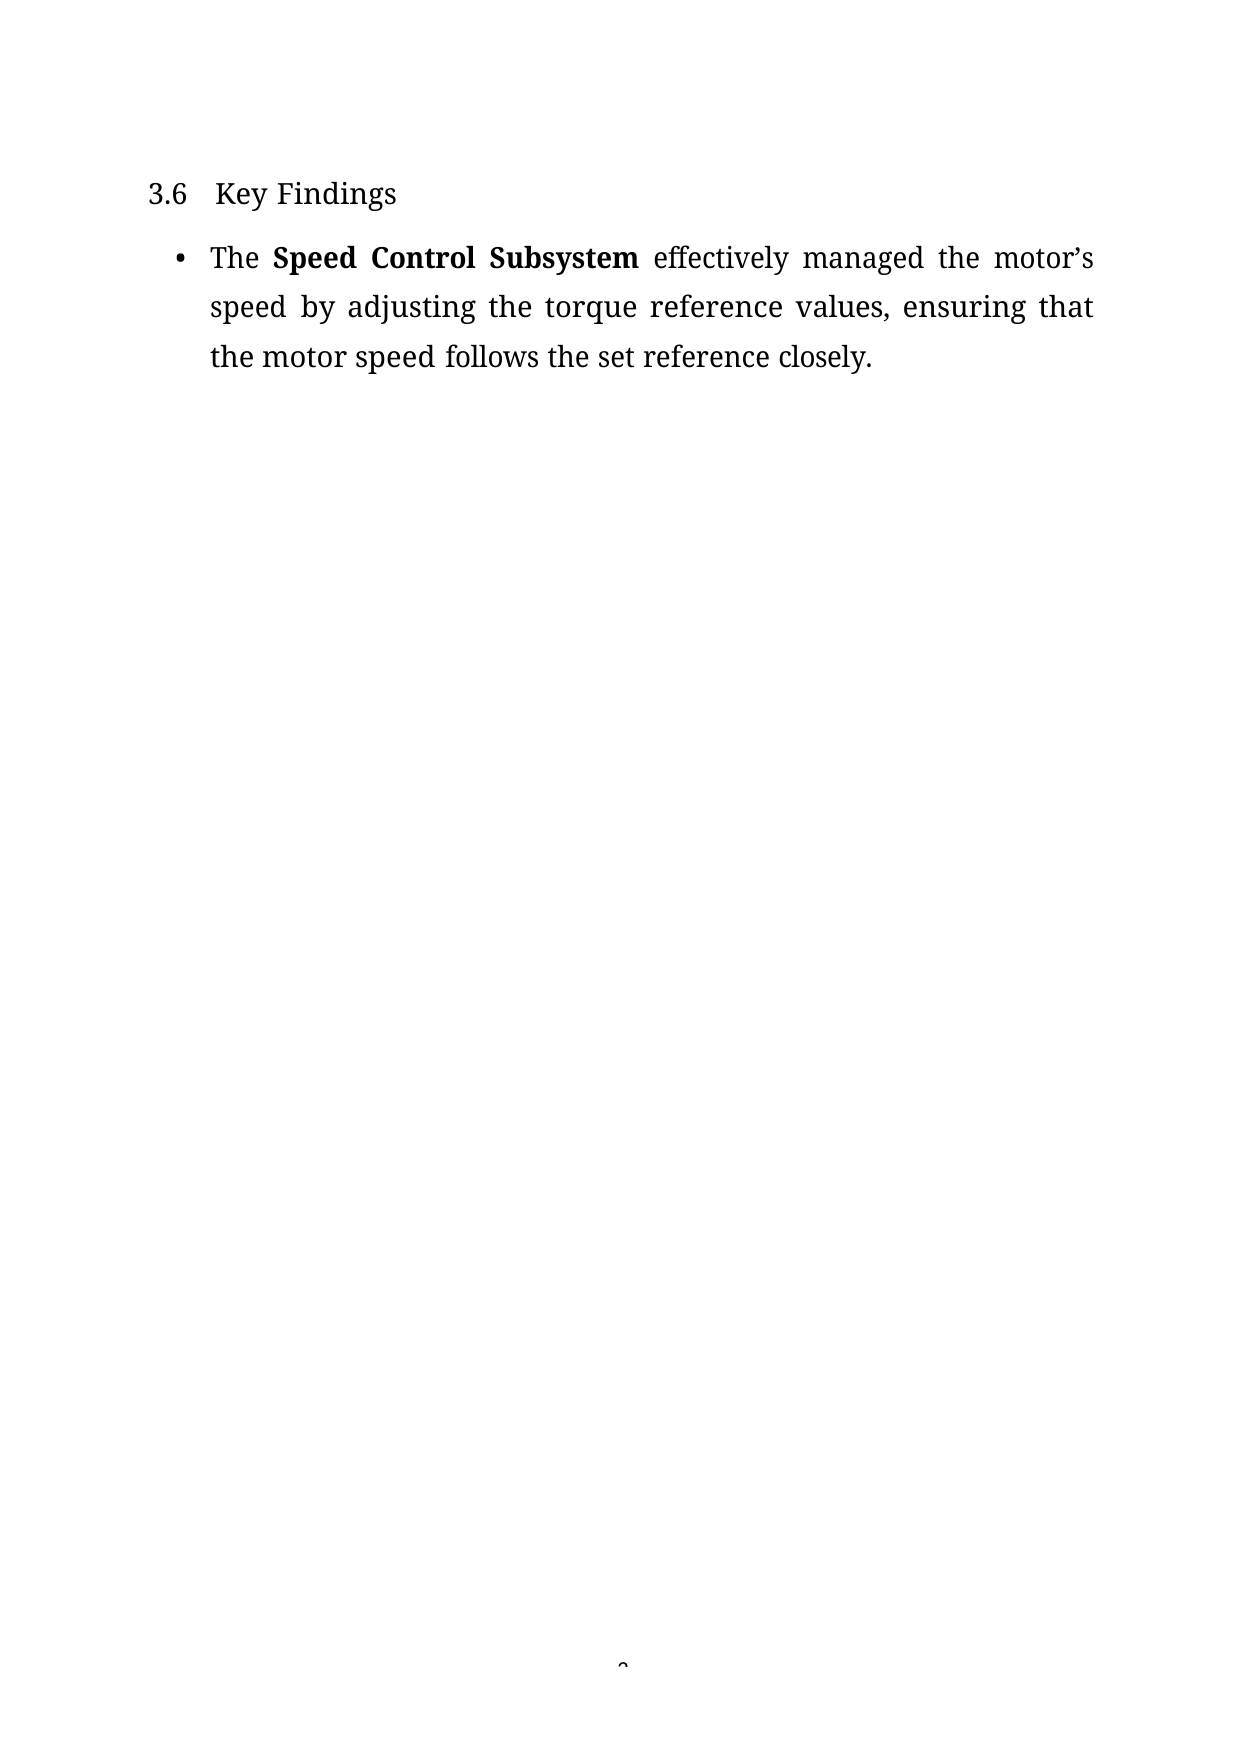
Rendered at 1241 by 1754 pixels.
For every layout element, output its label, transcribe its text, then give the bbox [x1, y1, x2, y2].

list Key Findings [148, 173, 1105, 213]
list The Speed Control Subsystem effectively managed the motor’s speed by adjusting the torque reference values, ensuring that the motor speed follows the set reference closely. [175, 237, 1094, 376]
